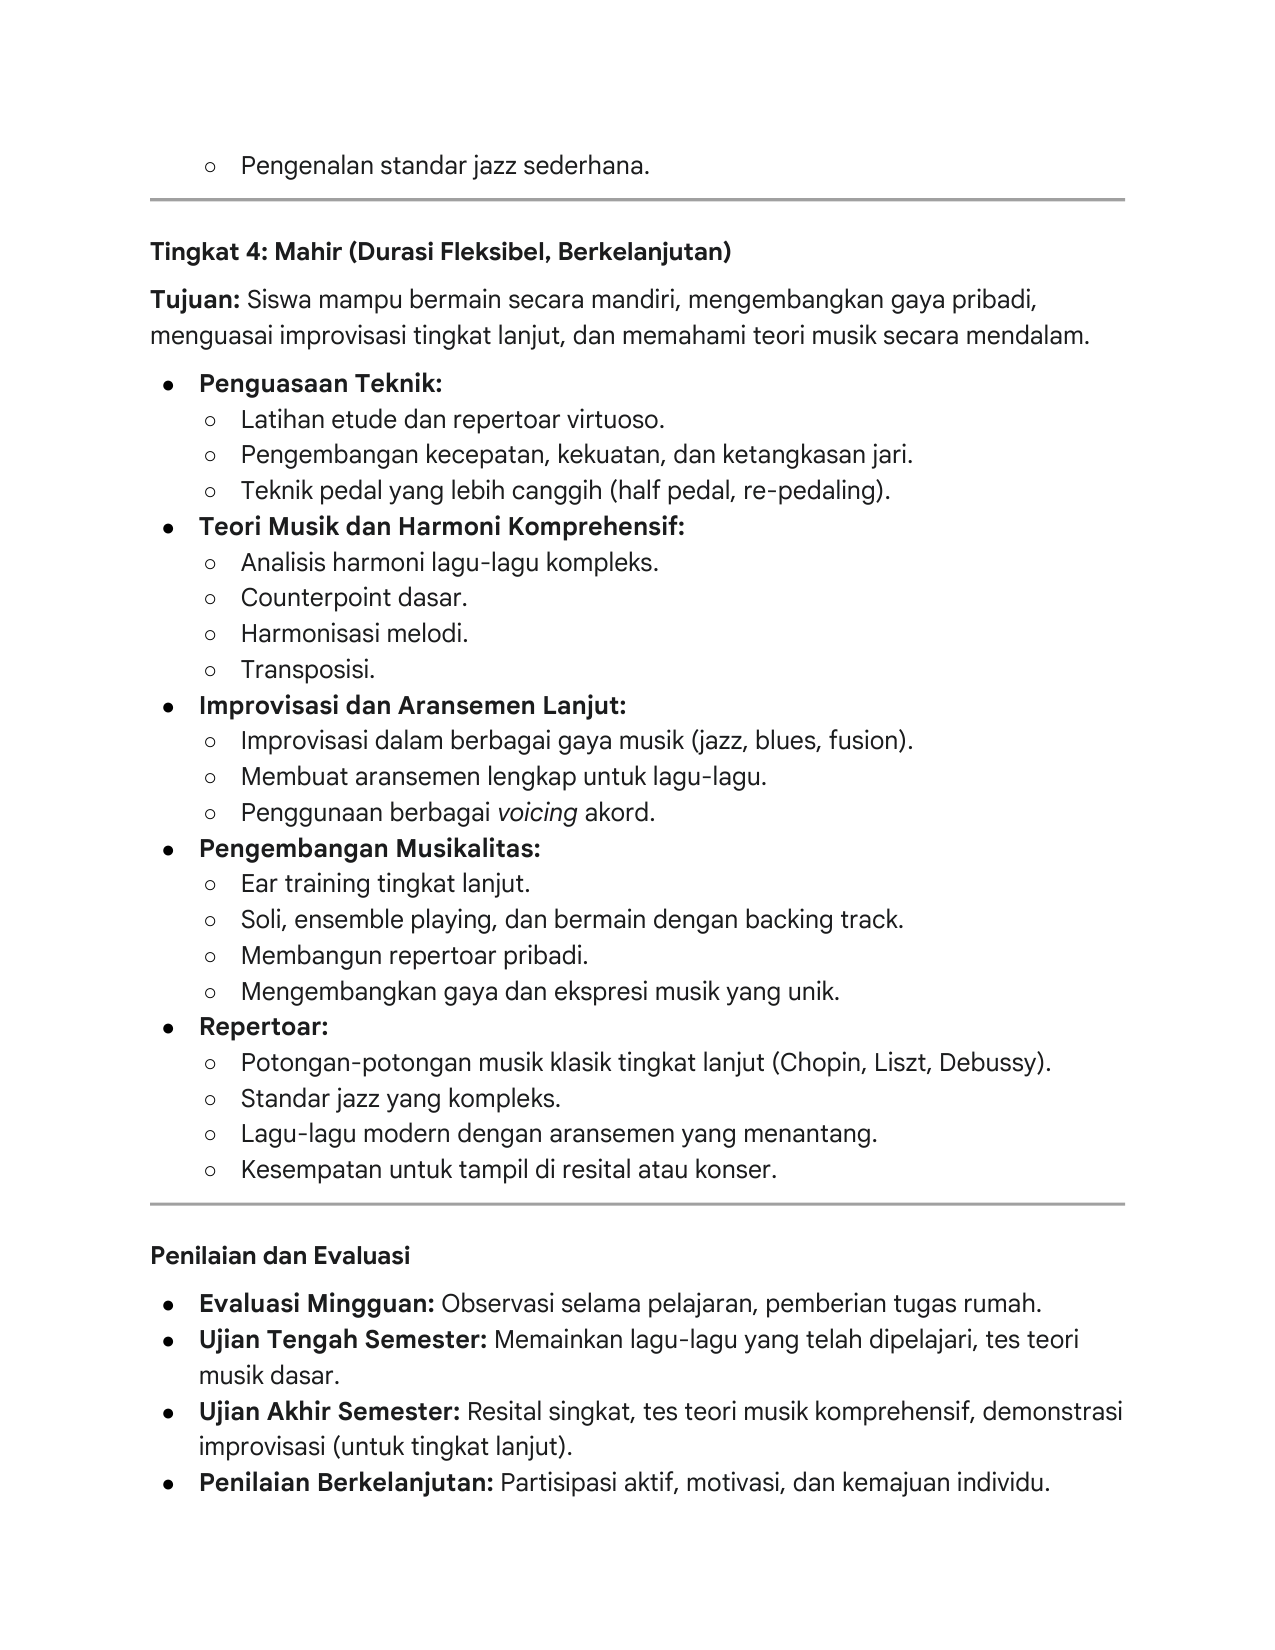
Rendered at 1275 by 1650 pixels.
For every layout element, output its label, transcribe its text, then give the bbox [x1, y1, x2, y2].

list Kesempatan untuk tampil di resital atau konser. [203, 1154, 1125, 1186]
list Soli, ensemble playing, dan bermain dengan backing track. [203, 904, 1125, 936]
list Improvisasi dan Aransemen Lanjut: [161, 690, 1125, 721]
list Teori Musik dan Harmoni Komprehensif: [161, 511, 1125, 543]
list Repertoar: [161, 1011, 1125, 1043]
list Penggunaan berbagai voicing akord. [203, 797, 1125, 828]
list Pengembangan Musikalitas: [161, 833, 1125, 864]
list Improvisasi dalam berbagai gaya musik (jazz, blues, fusion). [203, 726, 1125, 757]
list Ujian Tengah Semester: Memainkan lagu-lagu yang telah dipelajari, tes teori musik dasar. [161, 1324, 1125, 1392]
list Potongan-potongan musik klasik tingkat lanjut (Chopin, Liszt, Debussy). [203, 1047, 1125, 1078]
list Ear training tingkat lanjut. [203, 868, 1125, 900]
list Pengenalan standar jazz sederhana. [203, 150, 1125, 181]
list Standar jazz yang kompleks. [203, 1083, 1125, 1114]
list Pengembangan kecepatan, kekuatan, dan ketangkasan jari. [203, 440, 1125, 471]
list Teknik pedal yang lebih canggih (half pedal, re-pedaling). [203, 476, 1125, 507]
list Latihan etude dan repertoar virtuoso. [203, 404, 1125, 435]
list Penilaian Berkelanjutan: Partisipasi aktif, motivasi, dan kemajuan individu. [161, 1467, 1125, 1499]
list Membangun repertoar pribadi. [203, 940, 1125, 971]
list Penguasaan Teknik: [161, 368, 1125, 400]
list Membuat aransemen lengkap untuk lagu-lagu. [203, 761, 1125, 793]
list Counterpoint dasar. [203, 583, 1125, 614]
list Mengembangkan gaya dan ekspresi musik yang unik. [203, 976, 1125, 1007]
list Analisis harmoni lagu-lagu kompleks. [203, 547, 1125, 578]
list Transposisi. [203, 654, 1125, 686]
list Ujian Akhir Semester: Resital singkat, tes teori musik komprehensif, demonstrasi improvisasi (untuk tingkat lanjut). [161, 1396, 1125, 1463]
list Lagu-lagu modern dengan aransemen yang menantang. [203, 1119, 1125, 1150]
list Evaluasi Mingguan: Observasi selama pelajaran, pemberian tugas rumah. [161, 1289, 1125, 1320]
subtitle Penilaian dan Evaluasi [150, 1206, 1125, 1272]
subtitle Tingkat 4: Mahir (Durasi Fleksibel, Berkelanjutan) [150, 202, 1125, 267]
text Tujuan: Siswa mampu bermain secara mandiri, mengembangkan gaya pribadi, menguasai improvisasi tingkat lanjut, dan memahami teori musik secara mendalam. [150, 284, 1125, 351]
list Harmonisasi melodi. [203, 618, 1125, 650]
